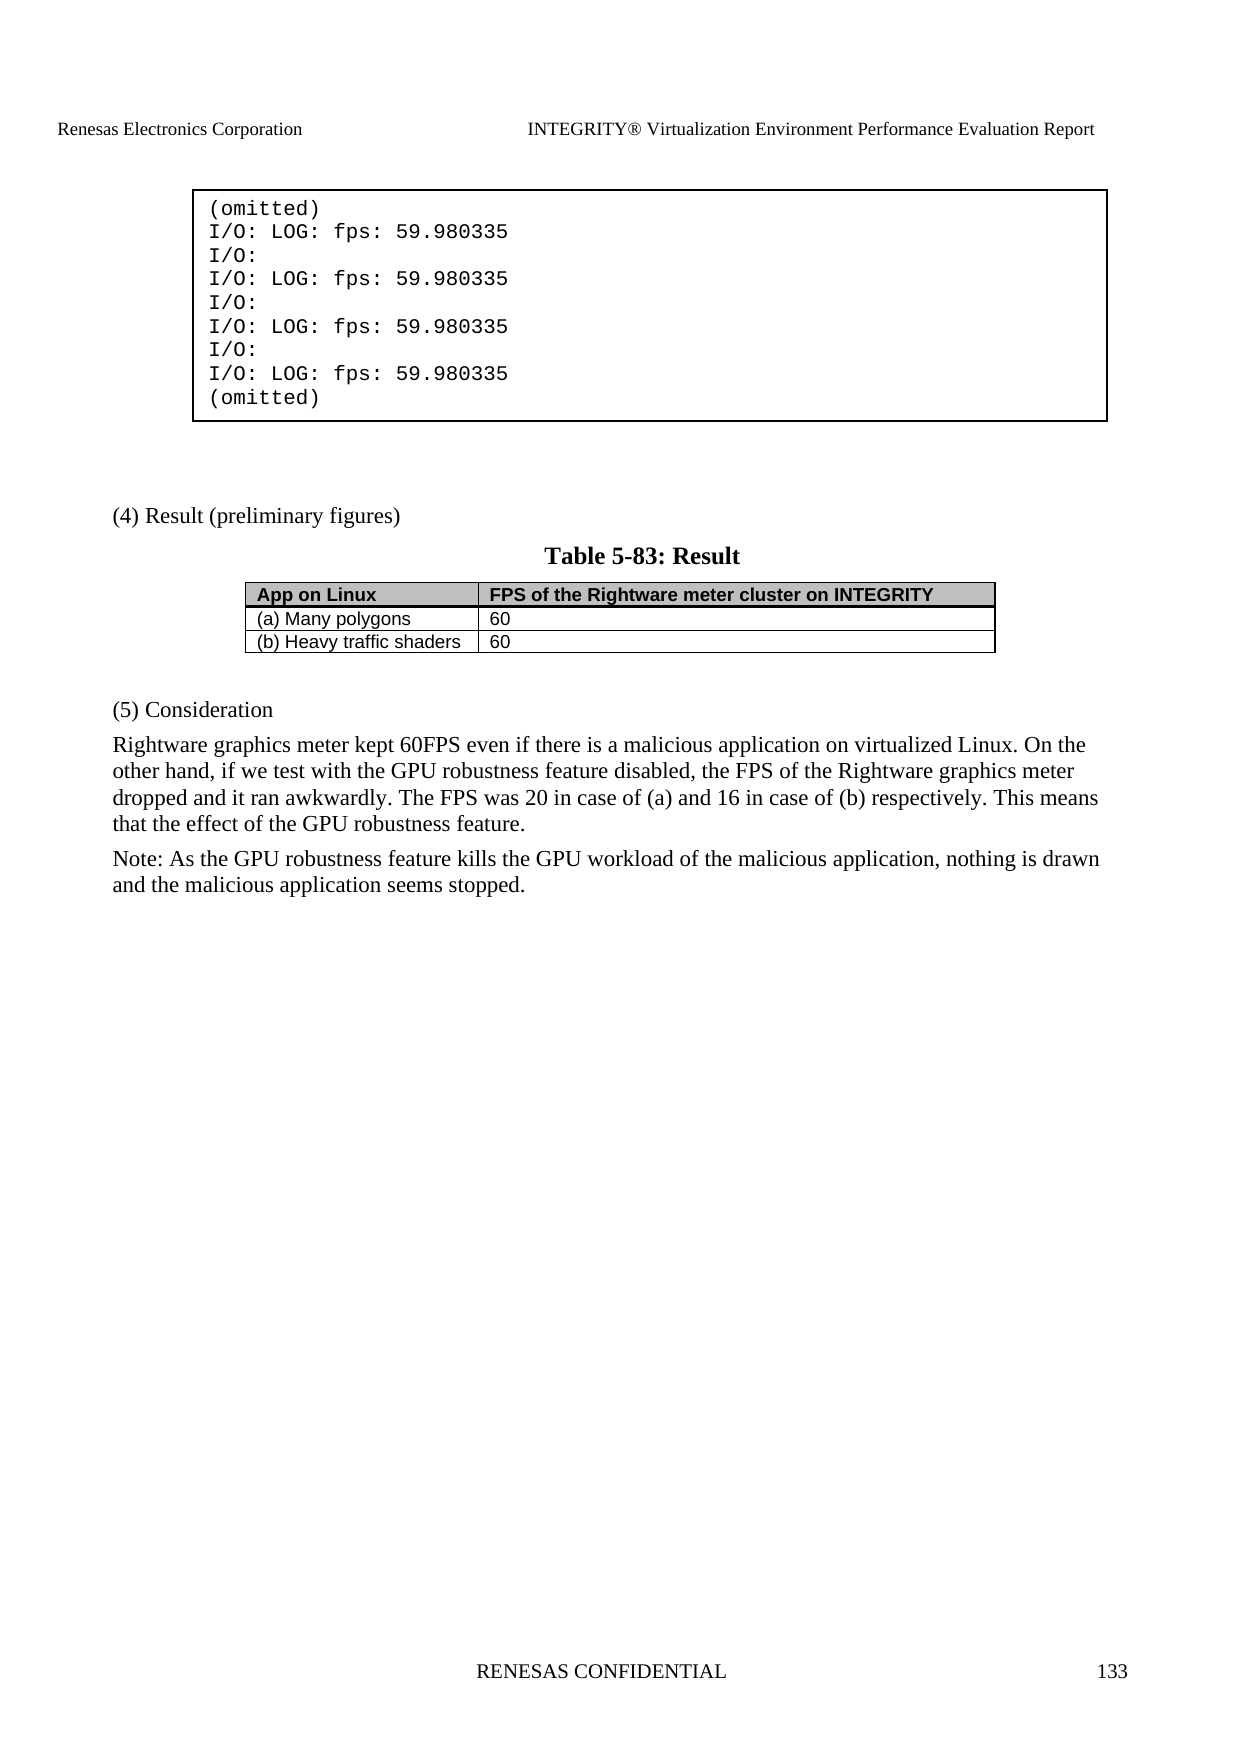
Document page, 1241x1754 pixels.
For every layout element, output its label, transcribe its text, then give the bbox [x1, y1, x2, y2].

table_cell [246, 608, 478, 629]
list Consideration [112, 696, 1128, 723]
text Note: As the GPU robustness feature kills the GPU workload of the malicious application, nothing is drawn and the malicious application seems stopped. [112, 845, 1128, 897]
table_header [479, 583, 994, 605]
list Result (preliminary figures) [112, 502, 1128, 528]
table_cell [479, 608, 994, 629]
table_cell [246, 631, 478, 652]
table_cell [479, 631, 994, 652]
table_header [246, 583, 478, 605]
text Rightware graphics meter kept 60FPS even if there is a malicious application on virtualized Linux. On the other hand, if we test with the GPU robustness feature disabled, the FPS of the Rightware graphics meter dropped and it ran awkwardly. The FPS was 20 in case of (a) and 16 in case of (b) respectively. This means that the effect of the GPU robustness feature. [112, 731, 1128, 836]
